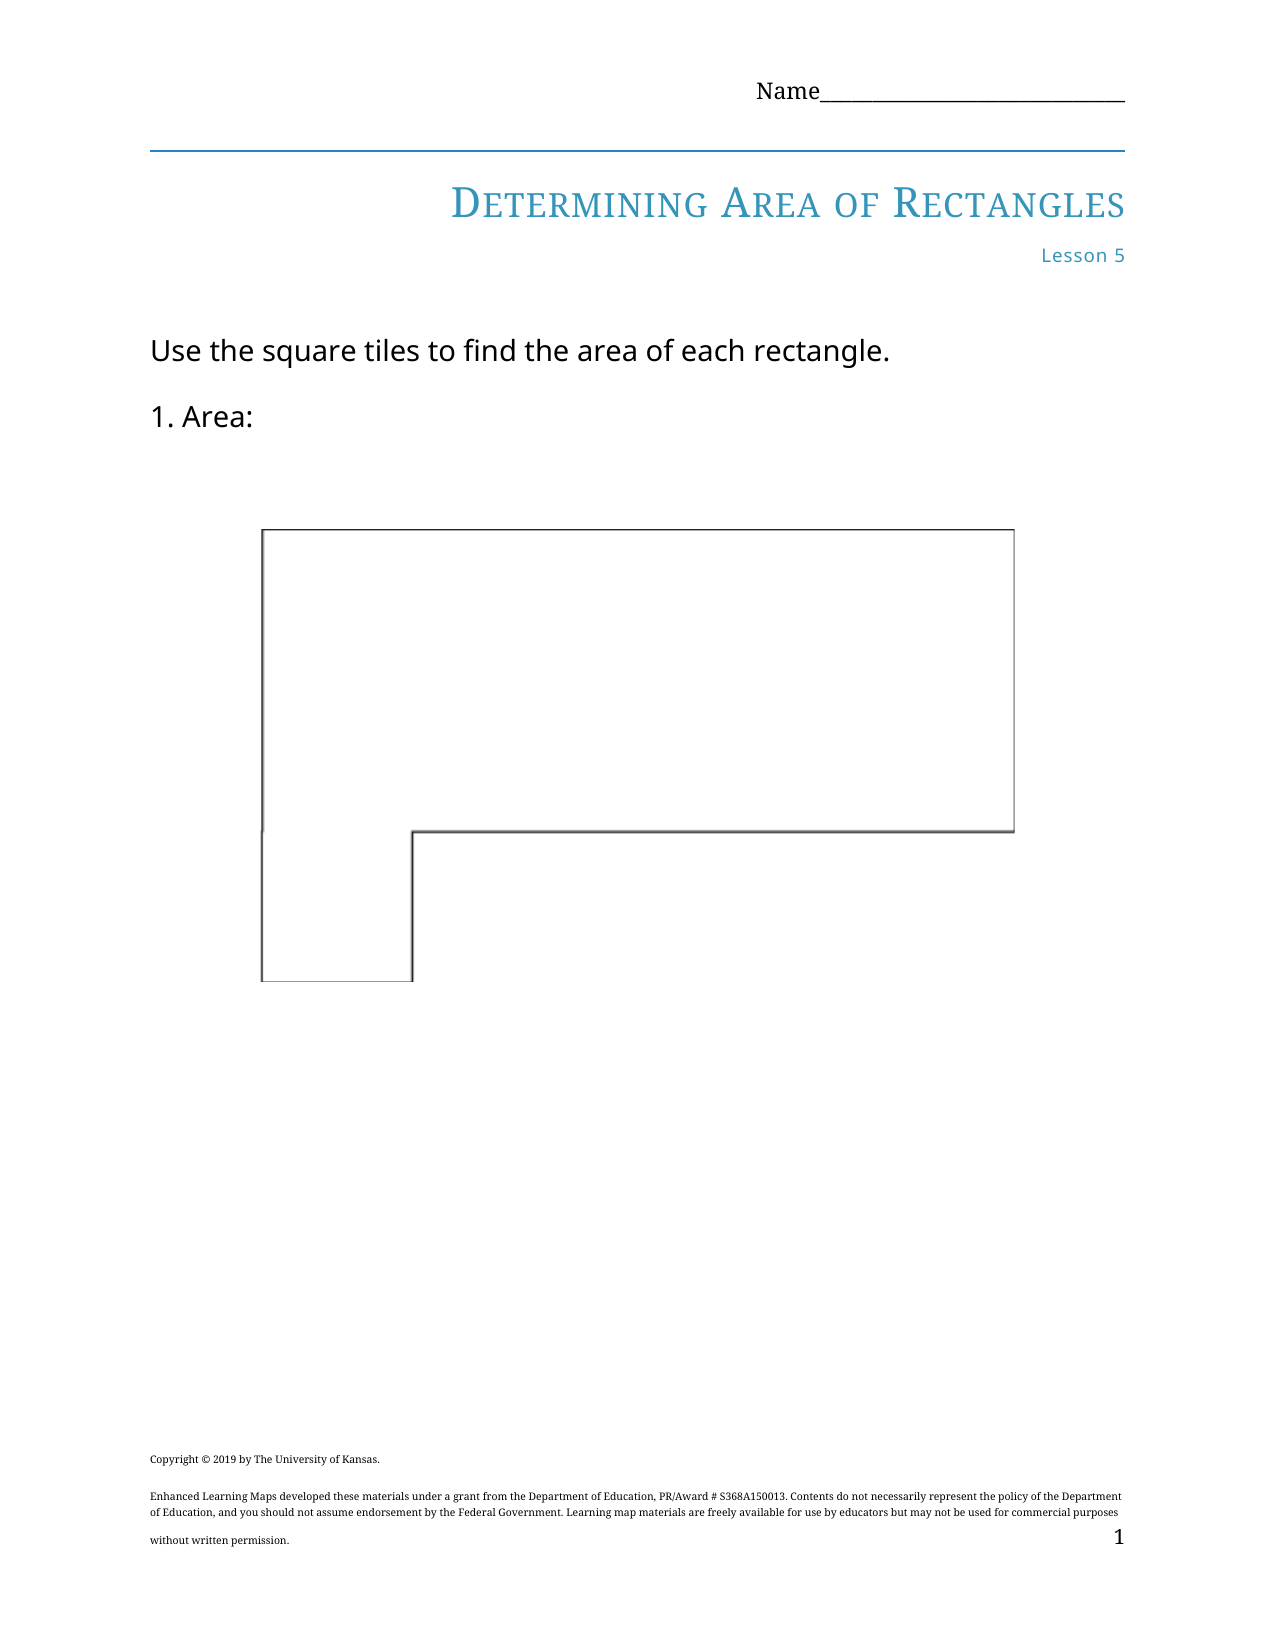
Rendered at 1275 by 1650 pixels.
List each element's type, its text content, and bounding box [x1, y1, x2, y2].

text Use the square tiles to find the area of each rectangle. [150, 330, 1125, 370]
title Determining Area of Rectangles [150, 152, 1125, 230]
text 1. Area: [150, 397, 1125, 436]
subtitle Lesson 5 [150, 242, 1125, 268]
